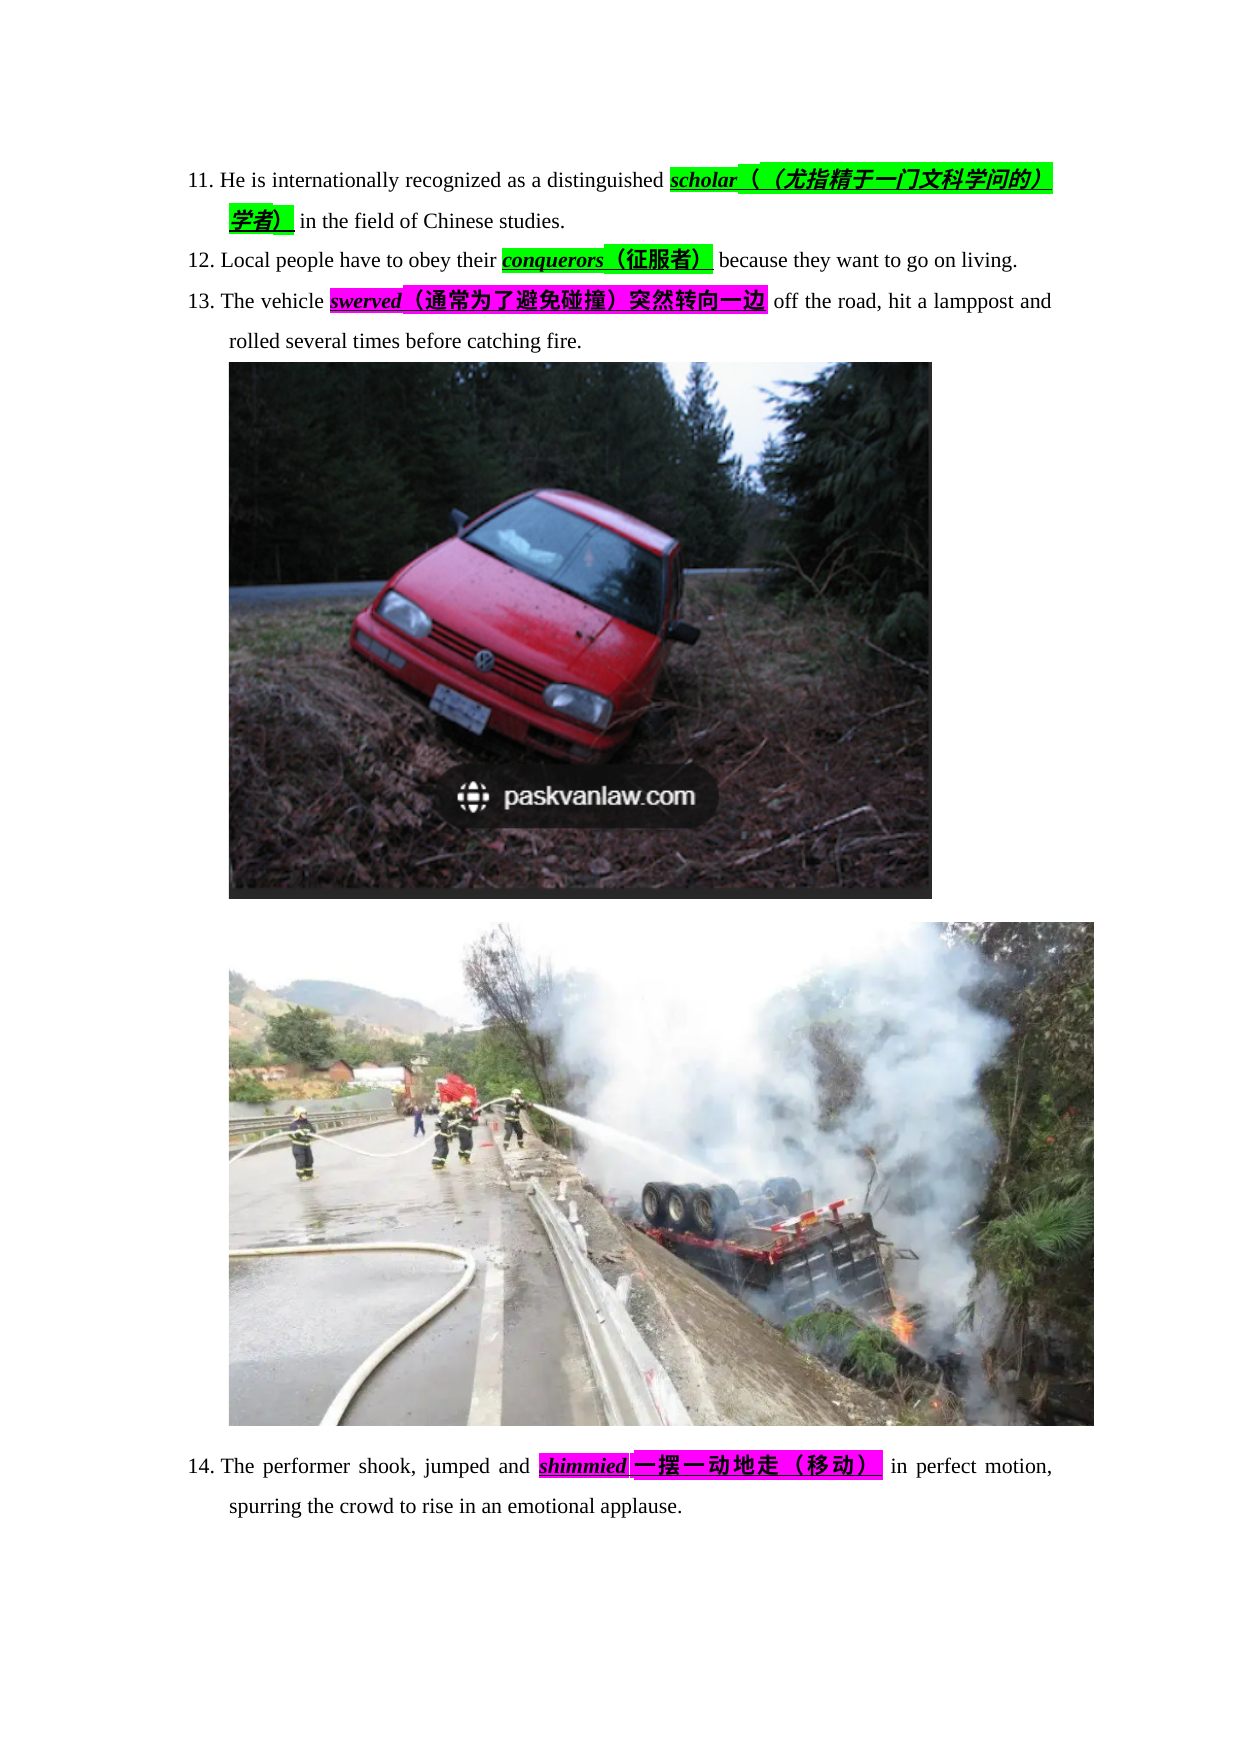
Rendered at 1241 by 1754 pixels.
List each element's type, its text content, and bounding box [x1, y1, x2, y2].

list The vehicle swerved（通常为了避免碰撞）突然转向一边 off the road, hit a lamppost and rolled several times before catching fire. [187, 283, 1053, 357]
picture [228, 362, 932, 899]
list The performer shook, jumped and shimmied一摆一动地走（移动） in perfect motion, spurring the crowd to rise in an emotional applause. [187, 1449, 1053, 1522]
picture [228, 922, 1094, 1426]
list He is internationally recognized as a distinguished scholar（（尤指精于一门文科学问的）学者） in the field of Chinese studies. [187, 162, 1053, 235]
list Local people have to obey their conquerors（征服者） because they want to go on living. [187, 243, 1053, 276]
